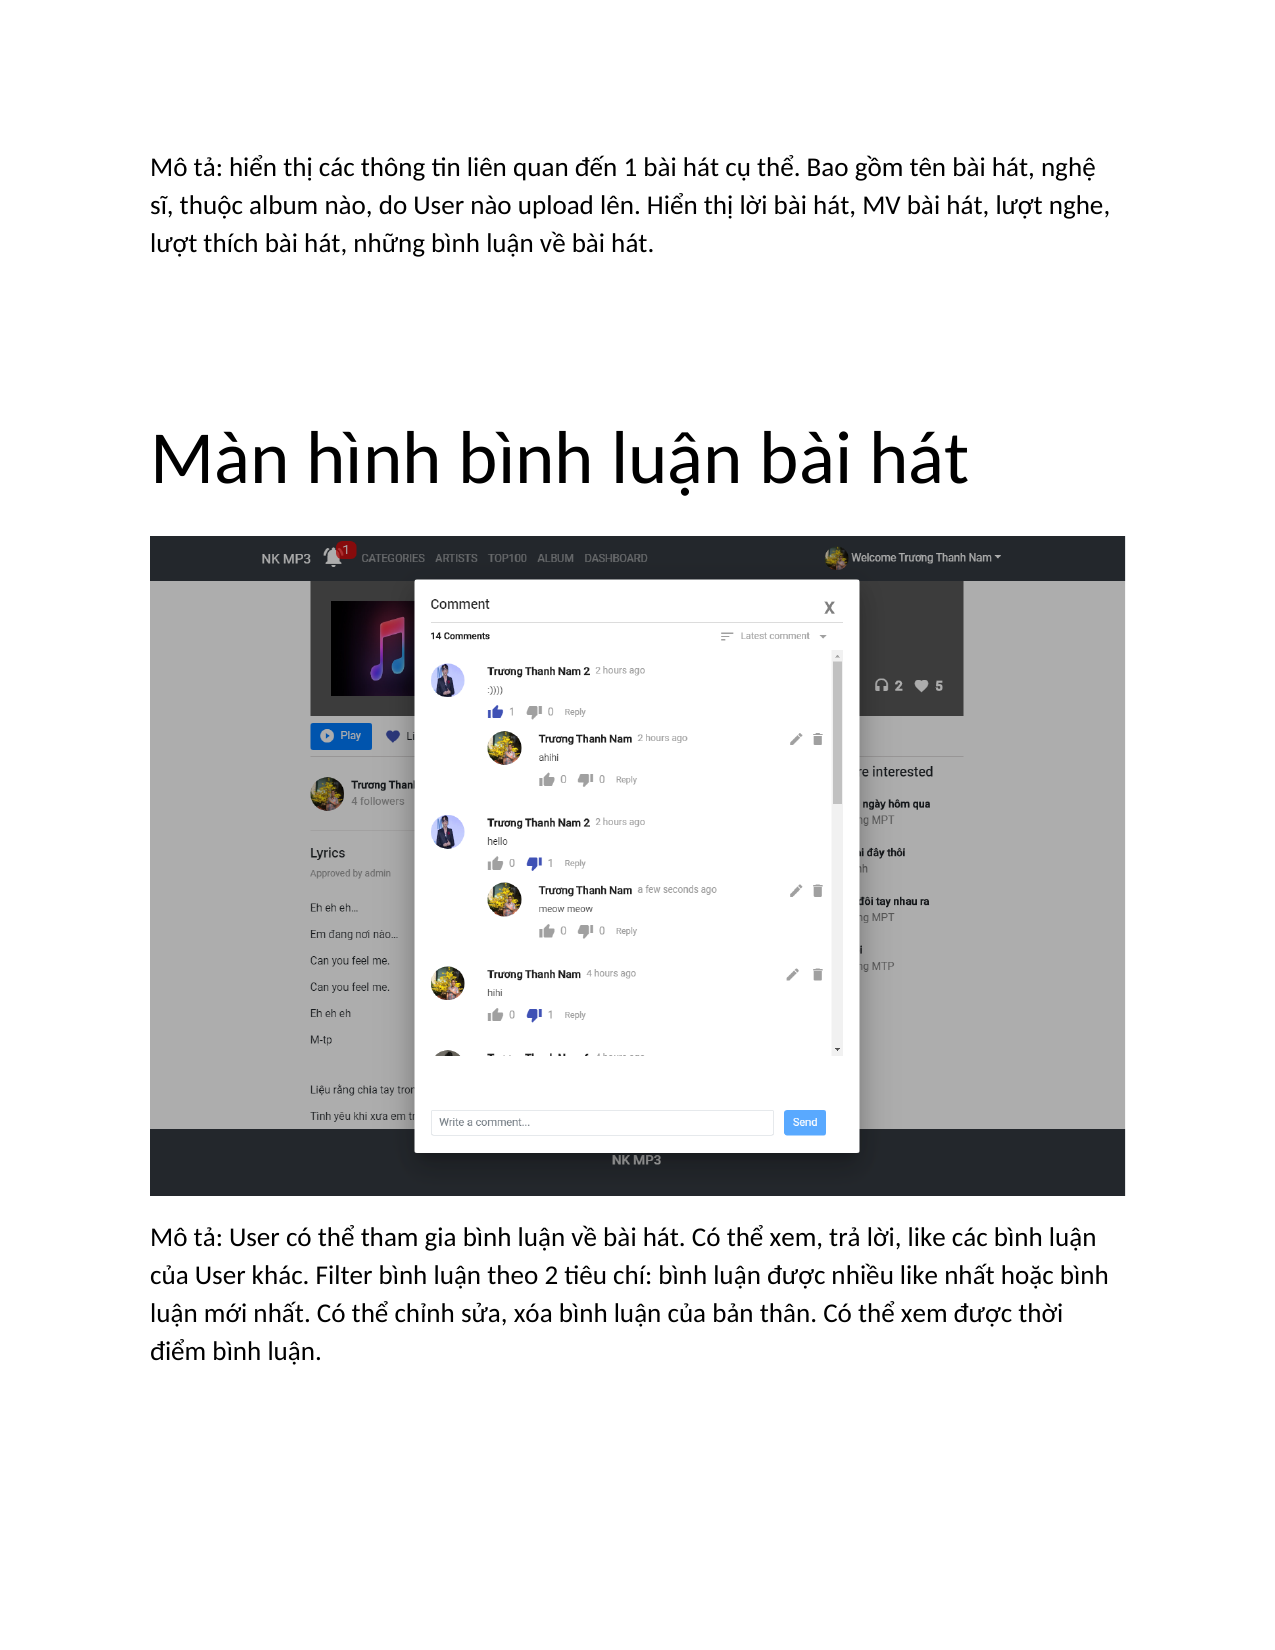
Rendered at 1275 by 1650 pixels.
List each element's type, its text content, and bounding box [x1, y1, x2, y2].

picture [150, 536, 1125, 1196]
text Mô tả: User có thể tham gia bình luận về bài hát. Có thể xem, trả lời, like các bình luận của User khác. Filter bình luận theo 2 tiêu chí: bình luận được nhiều like nhất hoặc bình luận mới nhất. Có thể chỉnh sửa, xóa bình luận của bản thân. Có thể xem được thời điểm bình luận. [150, 1221, 1125, 1367]
text Màn hình bình luận bài hát [150, 411, 1125, 502]
text Mô tả: hiển thị các thông tin liên quan đến 1 bài hát cụ thể. Bao gồm tên bài hát, nghệ sĩ, thuộc album nào, do User nào upload lên. Hiển thị lời bài hát, MV bài hát, lượt nghe, lượt thích bài hát, những bình luận về bài hát. [150, 150, 1125, 259]
